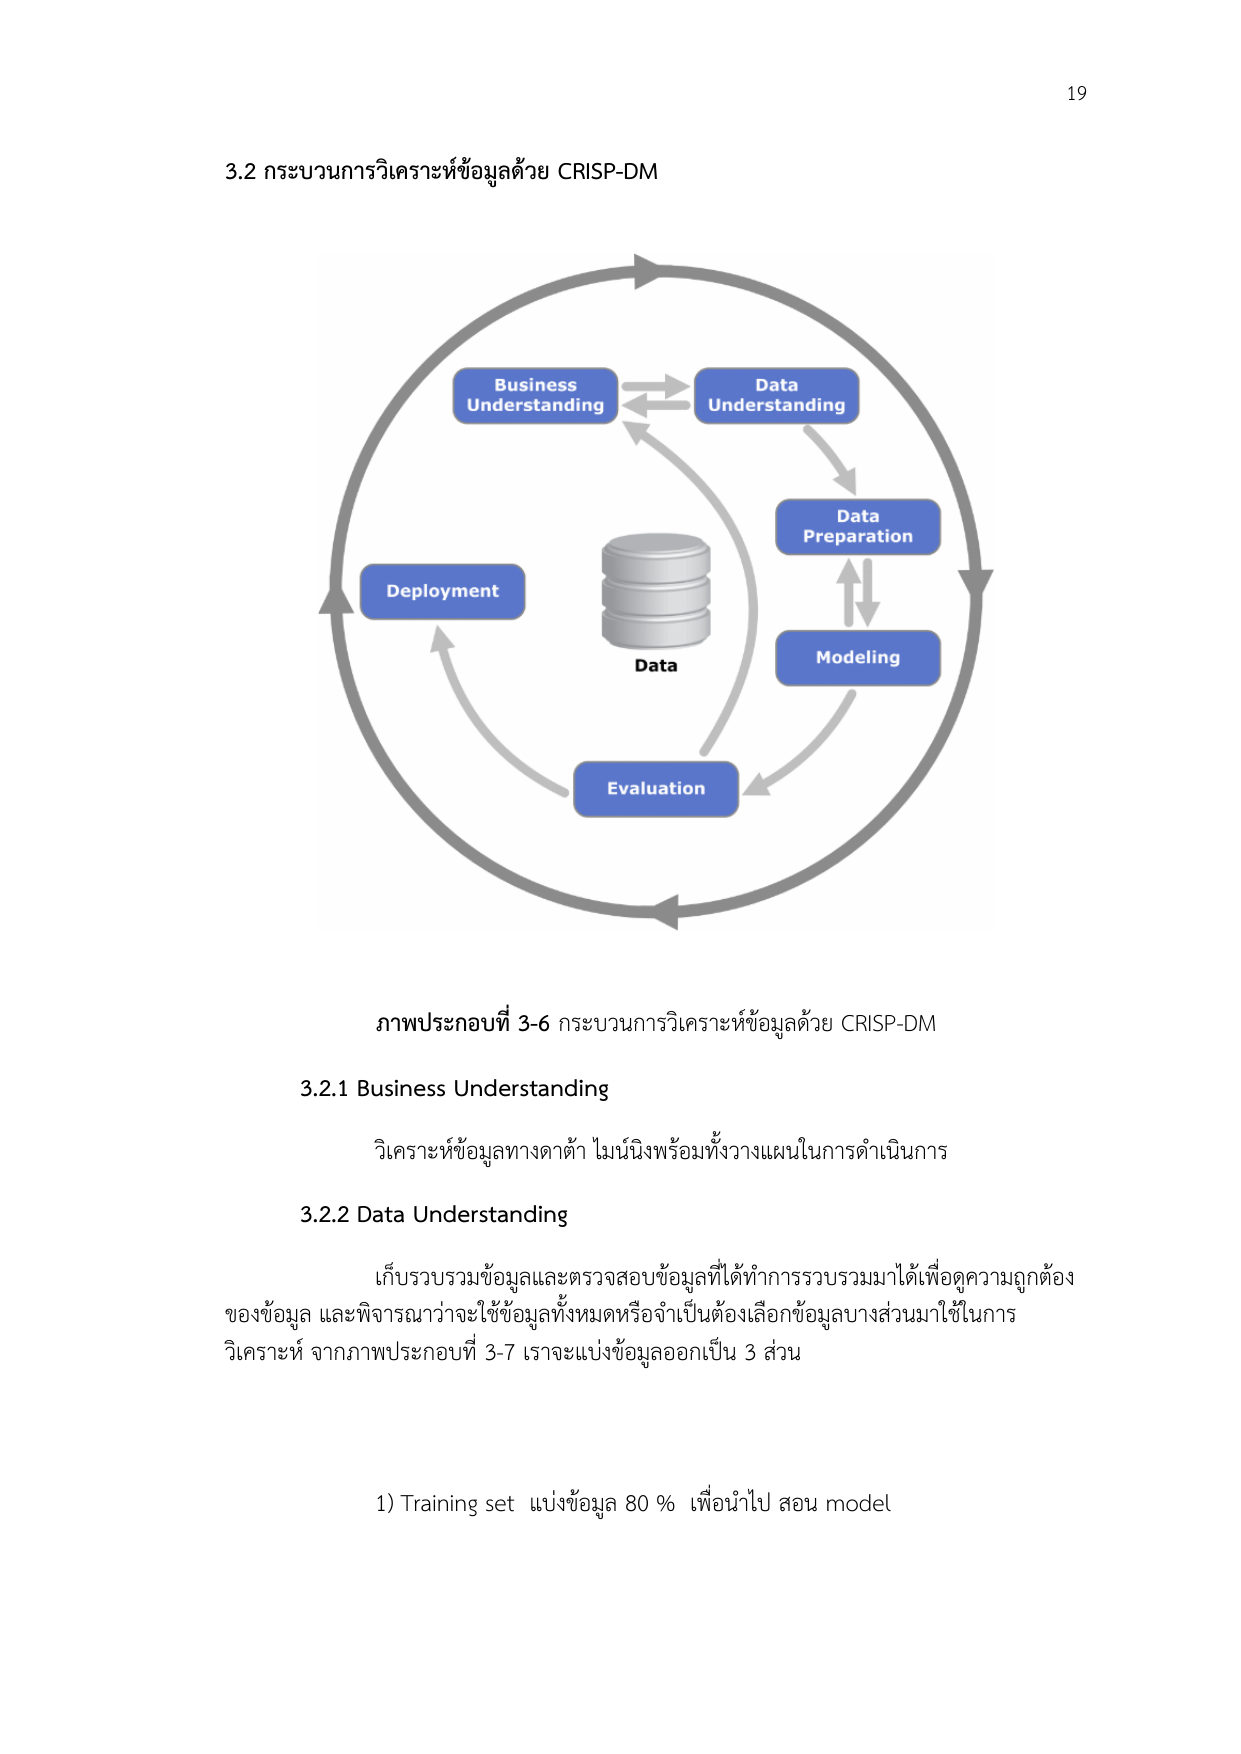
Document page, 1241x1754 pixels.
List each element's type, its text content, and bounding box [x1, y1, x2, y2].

text ภาพประกอบที่ 3-6 กระบวนการวิเคราะห์ข้อมูลด้วย CRISP-DM [225, 1002, 1087, 1039]
subtitle 3.2.1 Business Understanding [300, 1067, 1087, 1105]
subtitle 3.2 กระบวนการวิเคราะห์ข้อมูลด้วย CRISP-DM [225, 150, 1087, 188]
text 1) Training set แบ่งข้อมูล 80 % เพื่อนำไป สอน model [225, 1482, 1087, 1519]
picture [318, 253, 994, 931]
text วิเคราะห์ข้อมูลทางดาต้า ไมน์นิงพร้อมทั้งวางแผนในการดำเนินการ [225, 1130, 1087, 1168]
text เก็บรวบรวมข้อมูลและตรวจสอบข้อมูลที่ได้ทำการรวบรวมมาได้เพื่อดูความถูกต้องของข้อมูล และพิจารณาว่าจะใช้ข้อมูลทั้งหมดหรือจำเป็นต้องเลือกข้อมูลบางส่วนมาใช้ในการวิเคราะห์ จากภาพประกอบที่ 3-7 เราจะแบ่งข้อมูลออกเป็น 3 ส่วน [225, 1256, 1087, 1369]
subtitle 3.2.2 Data Understanding [300, 1193, 1087, 1231]
